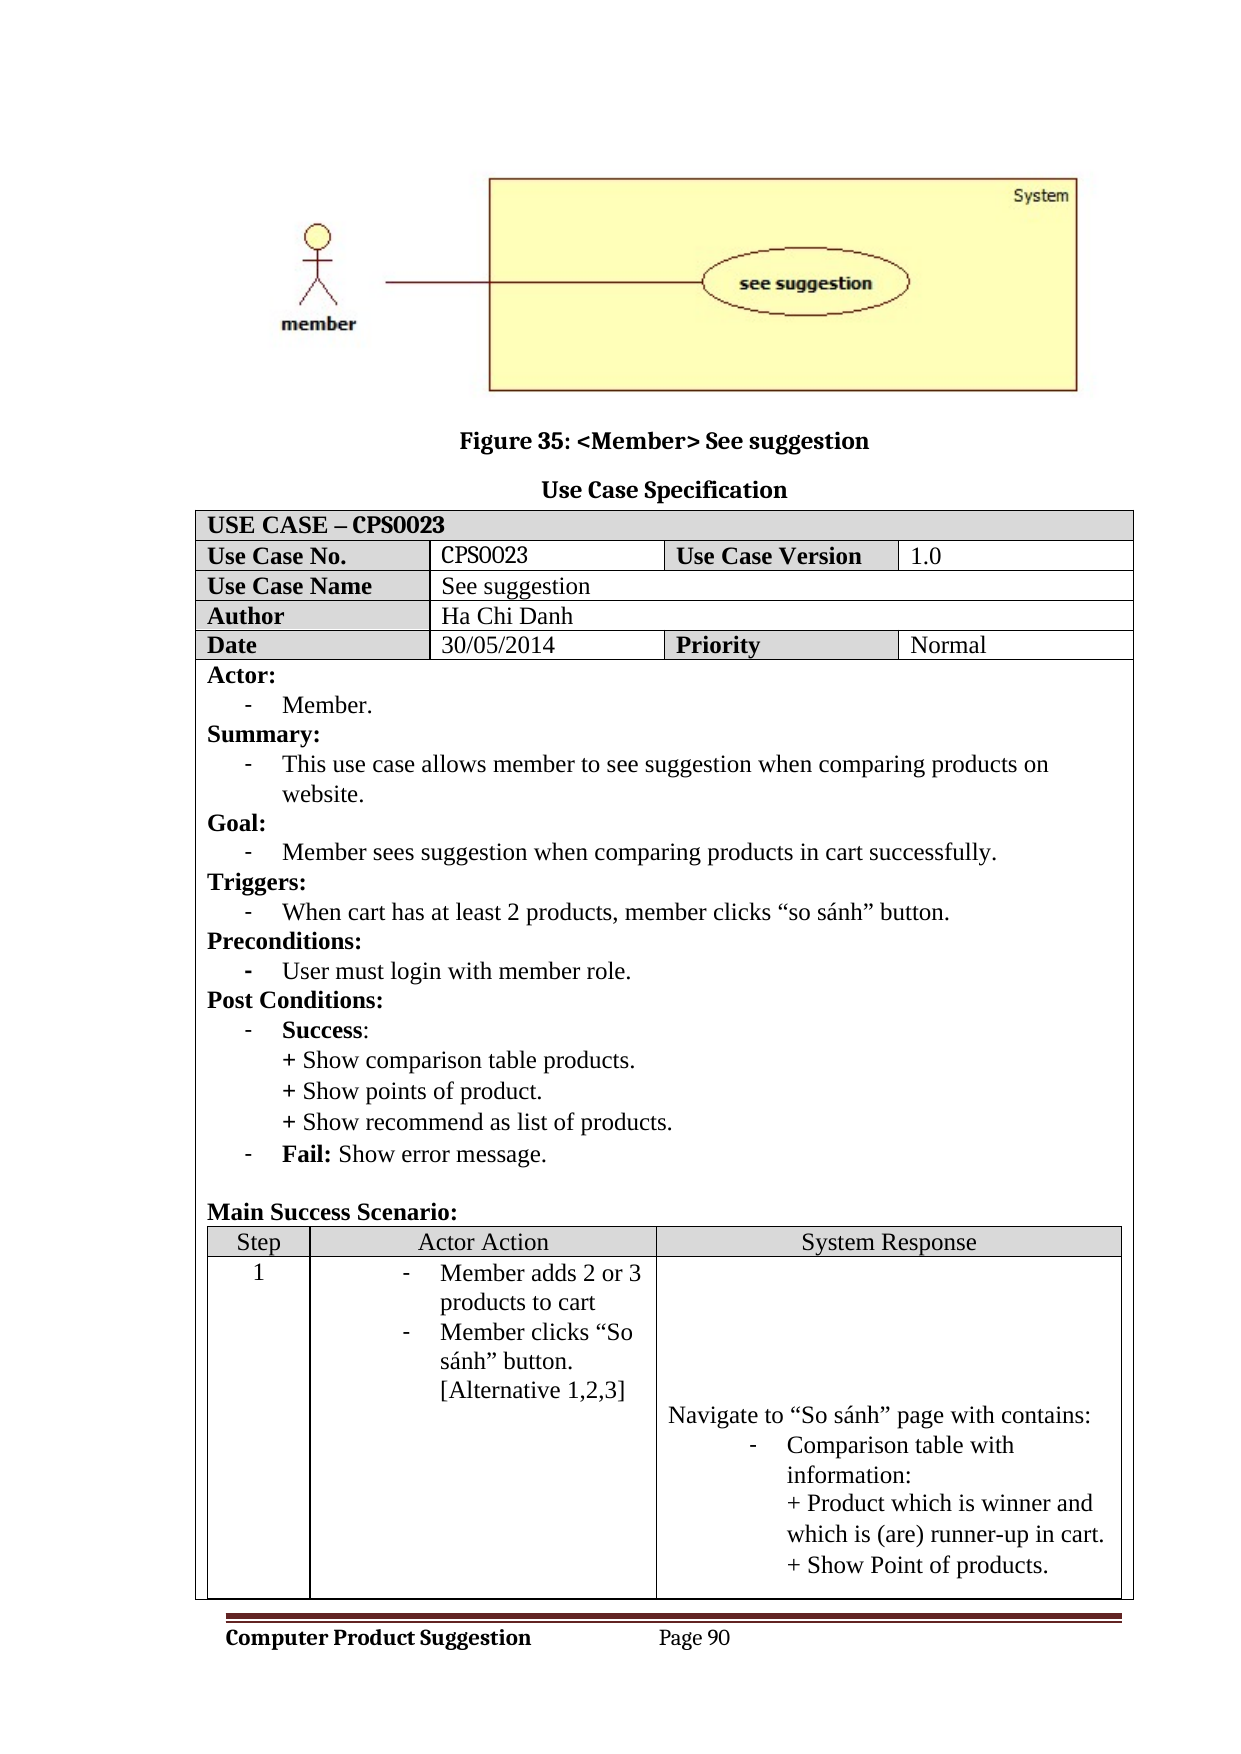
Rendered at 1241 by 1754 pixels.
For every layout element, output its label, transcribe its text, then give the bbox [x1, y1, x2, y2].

table_cell CPS0023 [431, 541, 664, 570]
picture [220, 147, 1109, 423]
table_cell Normal [899, 631, 1133, 659]
subtitle Use Case Specification [207, 476, 1122, 505]
table_cell 1.0 [899, 541, 1133, 570]
table_cell 30/05/2014 [431, 631, 664, 659]
text Figure 35: <Member> See suggestion [207, 427, 1122, 456]
table_cell Use Case No. [196, 541, 429, 570]
table_cell Author [196, 601, 429, 629]
table_header USE CASE – CPS0023 [196, 511, 1133, 540]
table_cell See suggestion [431, 571, 1133, 600]
table_cell Use Case Version [665, 541, 898, 570]
table_cell Use Case Name [196, 571, 429, 600]
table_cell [196, 660, 1133, 1599]
table_cell Ha Chi Danh [431, 601, 1133, 629]
table_cell Priority [665, 631, 898, 659]
table_cell Date [196, 631, 429, 659]
